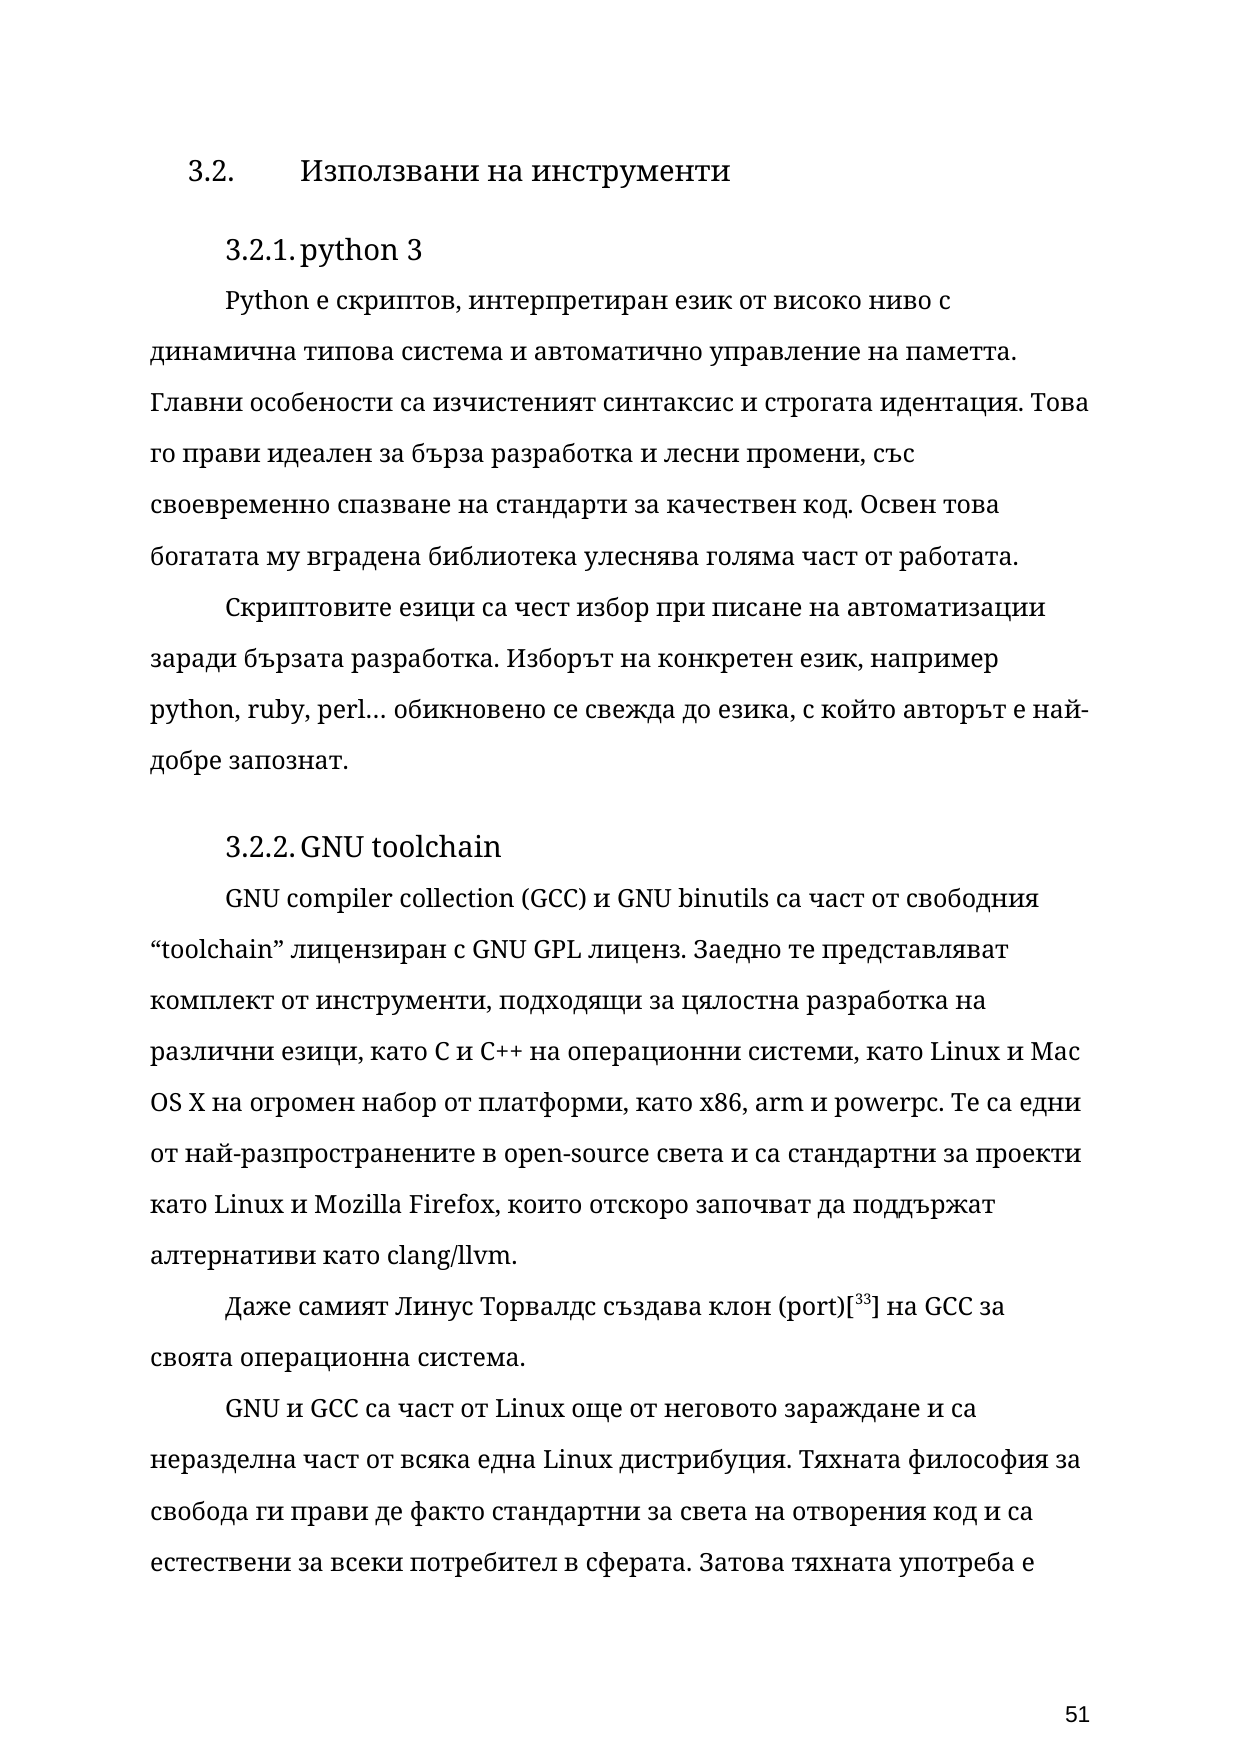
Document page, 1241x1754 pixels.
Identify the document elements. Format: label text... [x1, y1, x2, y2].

text Скриптовите езици са чест избор при писане на автоматизации заради бързата разработка. Изборът на конкретен език, например python, ruby, perl… обикновено се свежда до езика, с който авторът е най-добре запознат. [150, 589, 1090, 776]
subtitle Използвани на инструменти [187, 150, 1090, 190]
subtitle python 3 [225, 229, 1090, 269]
text Даже самият Линус Торвалдс създава клон (port)[] на GCC за своята операционна система. [150, 1289, 1090, 1374]
text Python е скриптов, интерпретиран език от високо ниво с динамична типова система и автоматично управление на паметта. Главни особености са изчистеният синтаксис и строгата идентация. Това го прави идеален за бърза разработка и лесни промени, със своевременно спазване на стандарти за качествен код. Освен това богатата му вградена библиотека улеснява голяма част от работата. [150, 283, 1090, 572]
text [150, 1391, 1090, 1578]
text GNU compiler collection (GCC) и GNU binutils са част от свободния “toolchain” лицензиран с GNU GPL лиценз. Заедно те представляват комплект от инструменти, подходящи за цялостна разработка на различни езици, като C и C++ на операционни системи, като Linux и Mac OS X на огромен набор от платформи, като x86, arm и powerpc. Те са едни от най-разпространените в open-source света и са стандартни за проекти като Linux и Mozilla Firefox, които отскоро започват да поддържат алтернативи като clang/llvm. [150, 881, 1090, 1272]
subtitle GNU toolchain [225, 827, 1090, 866]
